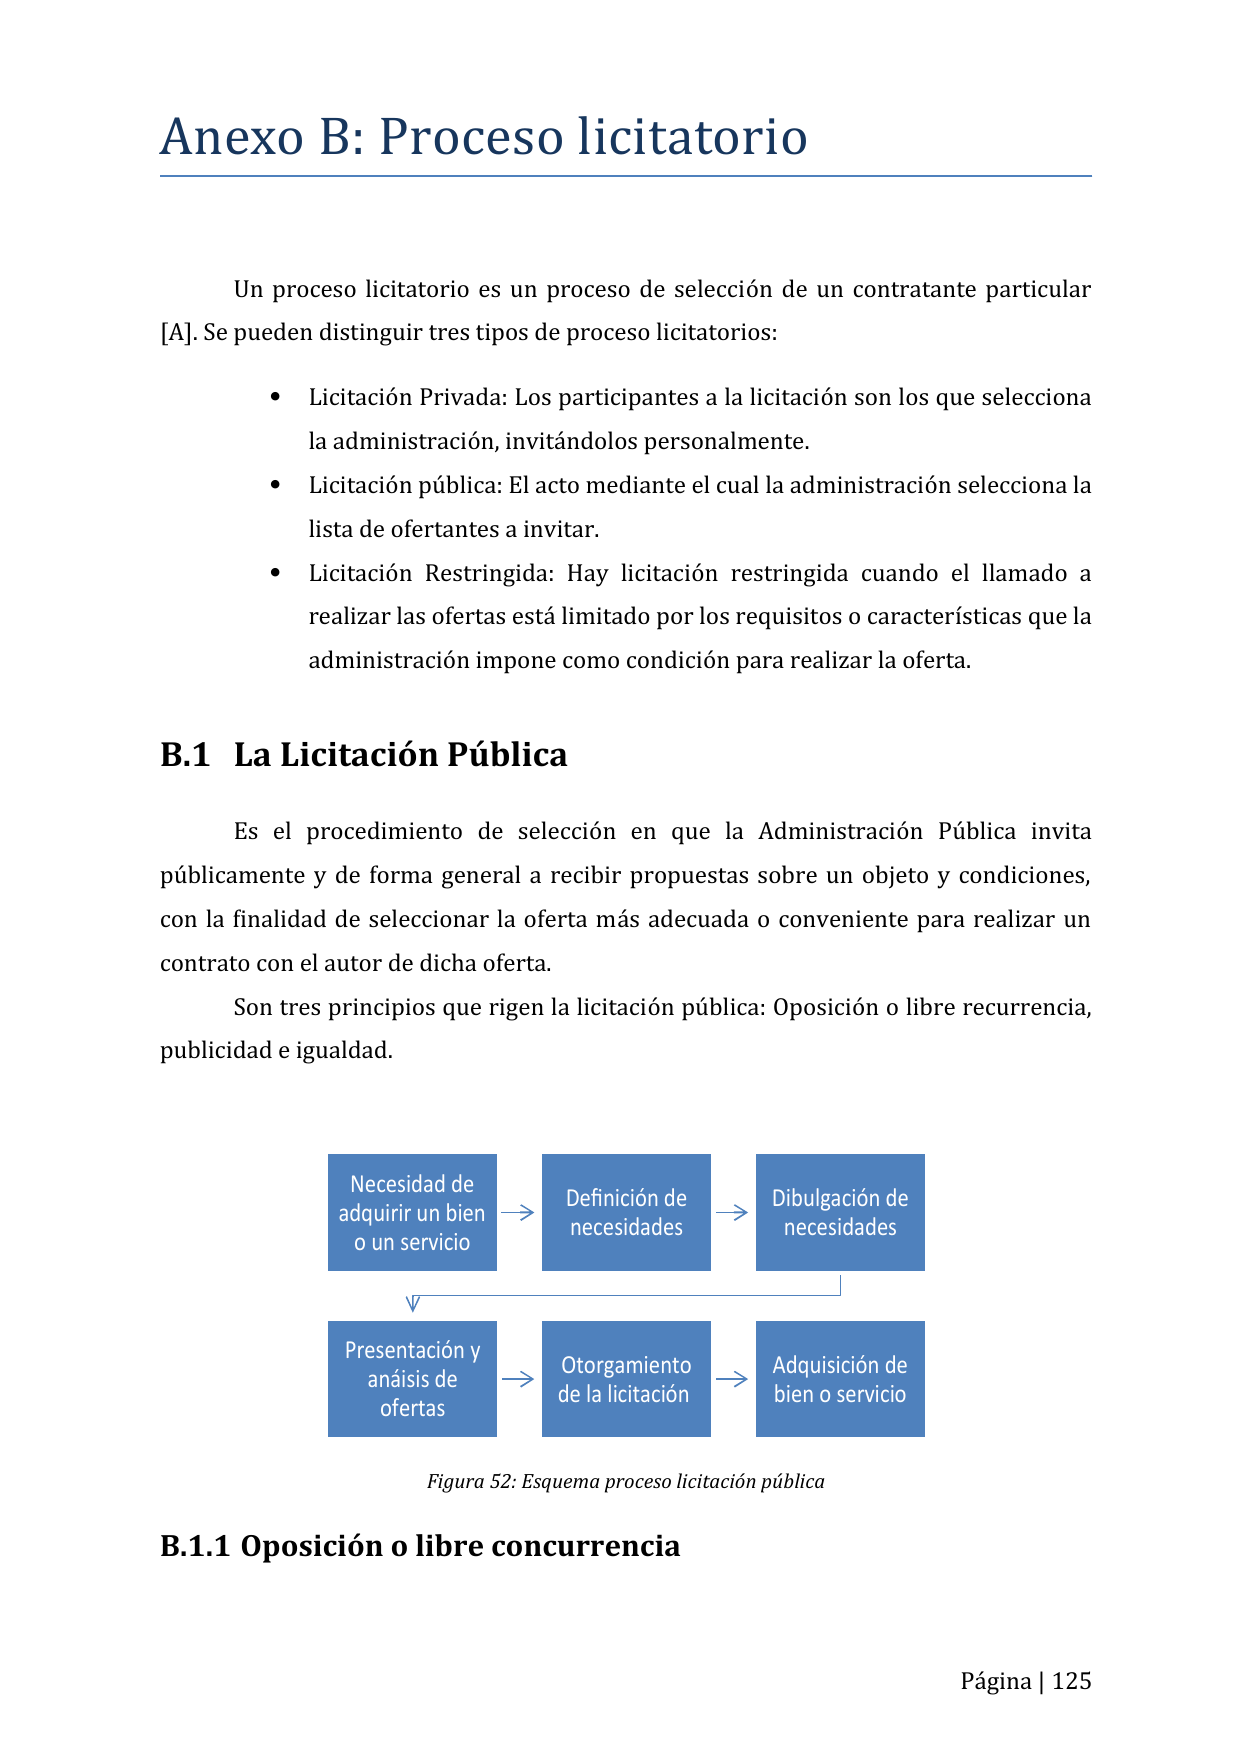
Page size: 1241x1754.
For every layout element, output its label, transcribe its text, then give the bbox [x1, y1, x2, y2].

list La Licitación Pública [159, 733, 1092, 774]
list Licitación Privada: Los participantes a la licitación son los que selecciona la administración, invitándolos personalmente. [271, 382, 1092, 455]
list Licitación Restringida: Hay licitación restringida cuando el llamado a realizar las ofertas está limitado por los requisitos o características que la administración impone como condición para realizar la oferta. [271, 557, 1092, 674]
list Oposición o libre concurrencia [159, 1526, 1092, 1563]
list Son tres principios que rigen la licitación pública: Oposición o libre recurrencia, publicidad e igualdad. [159, 991, 1092, 1064]
list Licitación pública: El acto mediante el cual la administración selecciona la lista de ofertantes a invitar. [271, 469, 1092, 543]
text Un proceso licitatorio es un proceso de selección de un contratante particular [A]. Se pueden distinguir tres tipos de proceso licitatorios: [159, 273, 1092, 346]
text Anexo B: Proceso licitatorio [159, 103, 1092, 177]
list Es el procedimiento de selección en que la Administración Pública invita públicamente y de forma general a recibir propuestas sobre un objeto y condiciones, con la finalidad de seleccionar la oferta más adecuada o conveniente para realizar un contrato con el autor de dicha oferta. [159, 816, 1092, 977]
